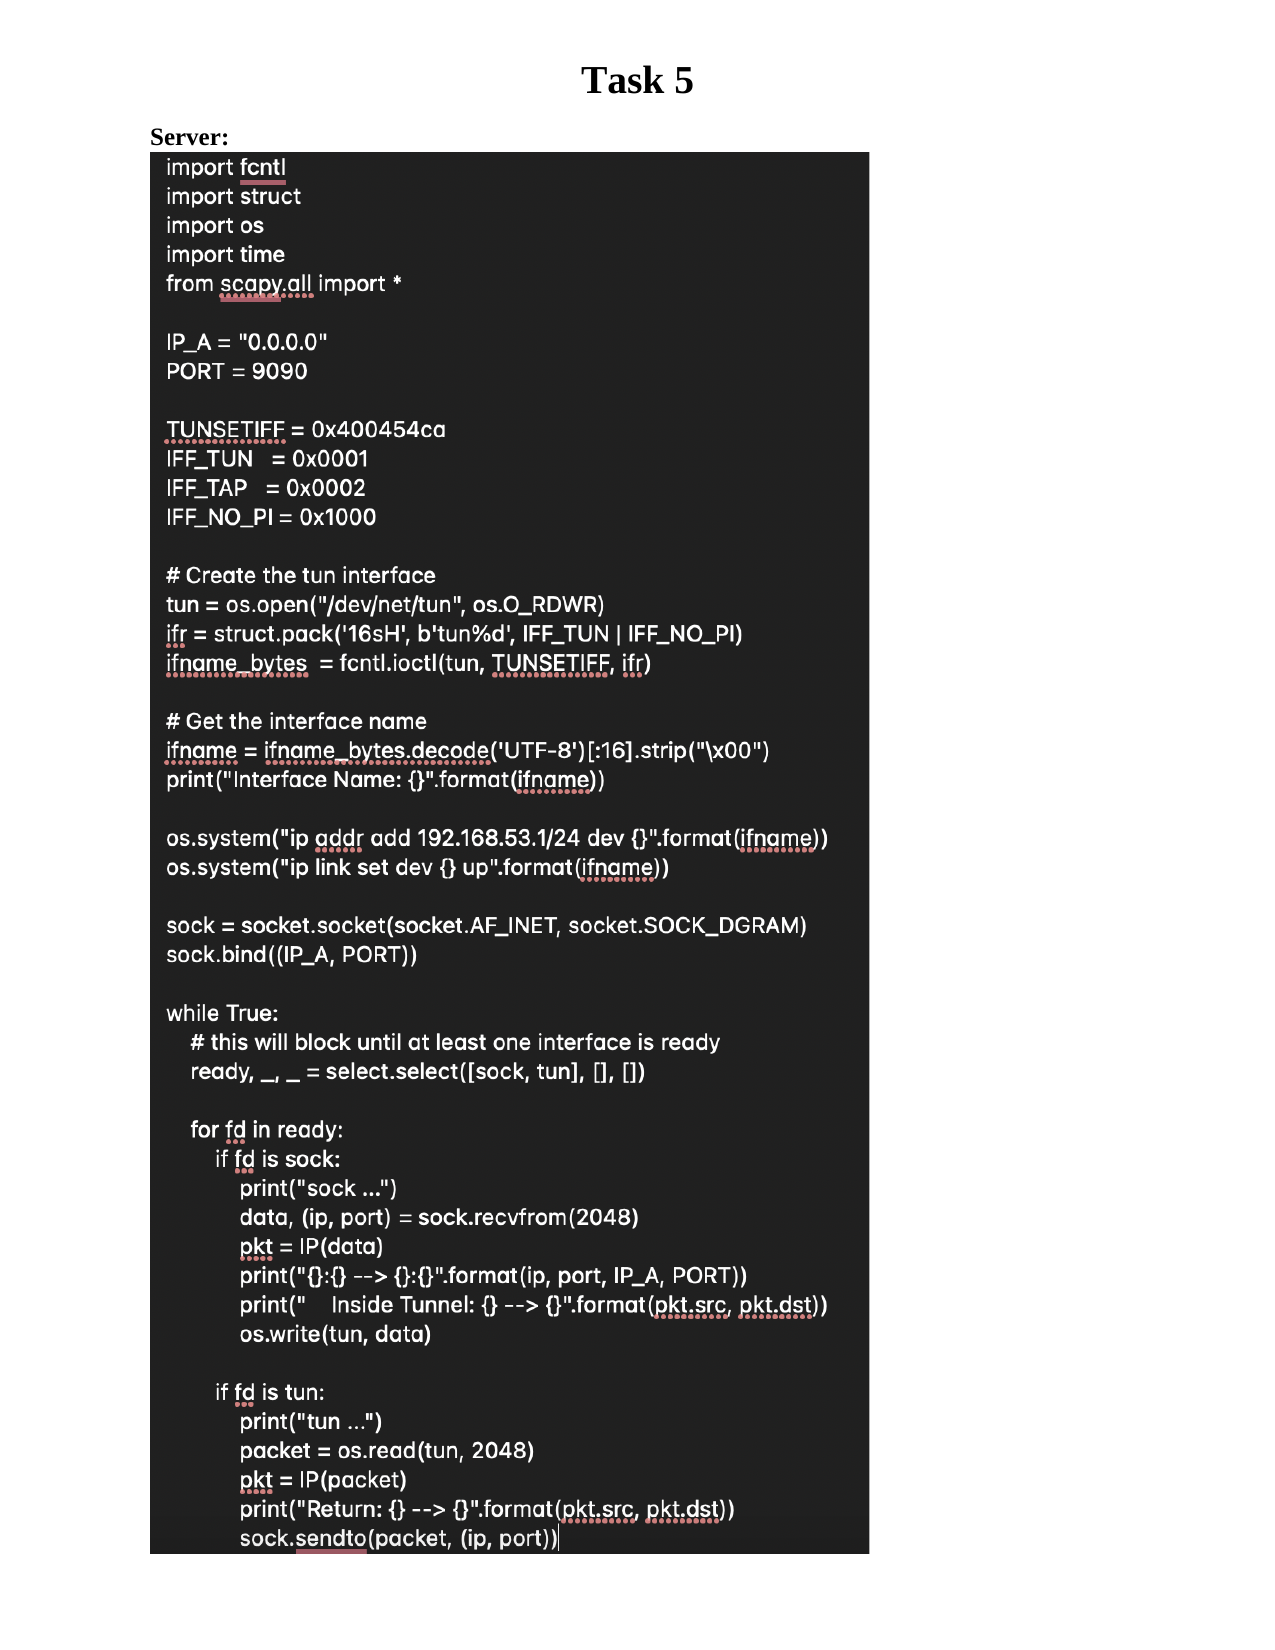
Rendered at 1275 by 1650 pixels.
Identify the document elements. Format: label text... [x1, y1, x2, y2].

picture [150, 152, 870, 1554]
text Task 5 [150, 56, 1125, 102]
